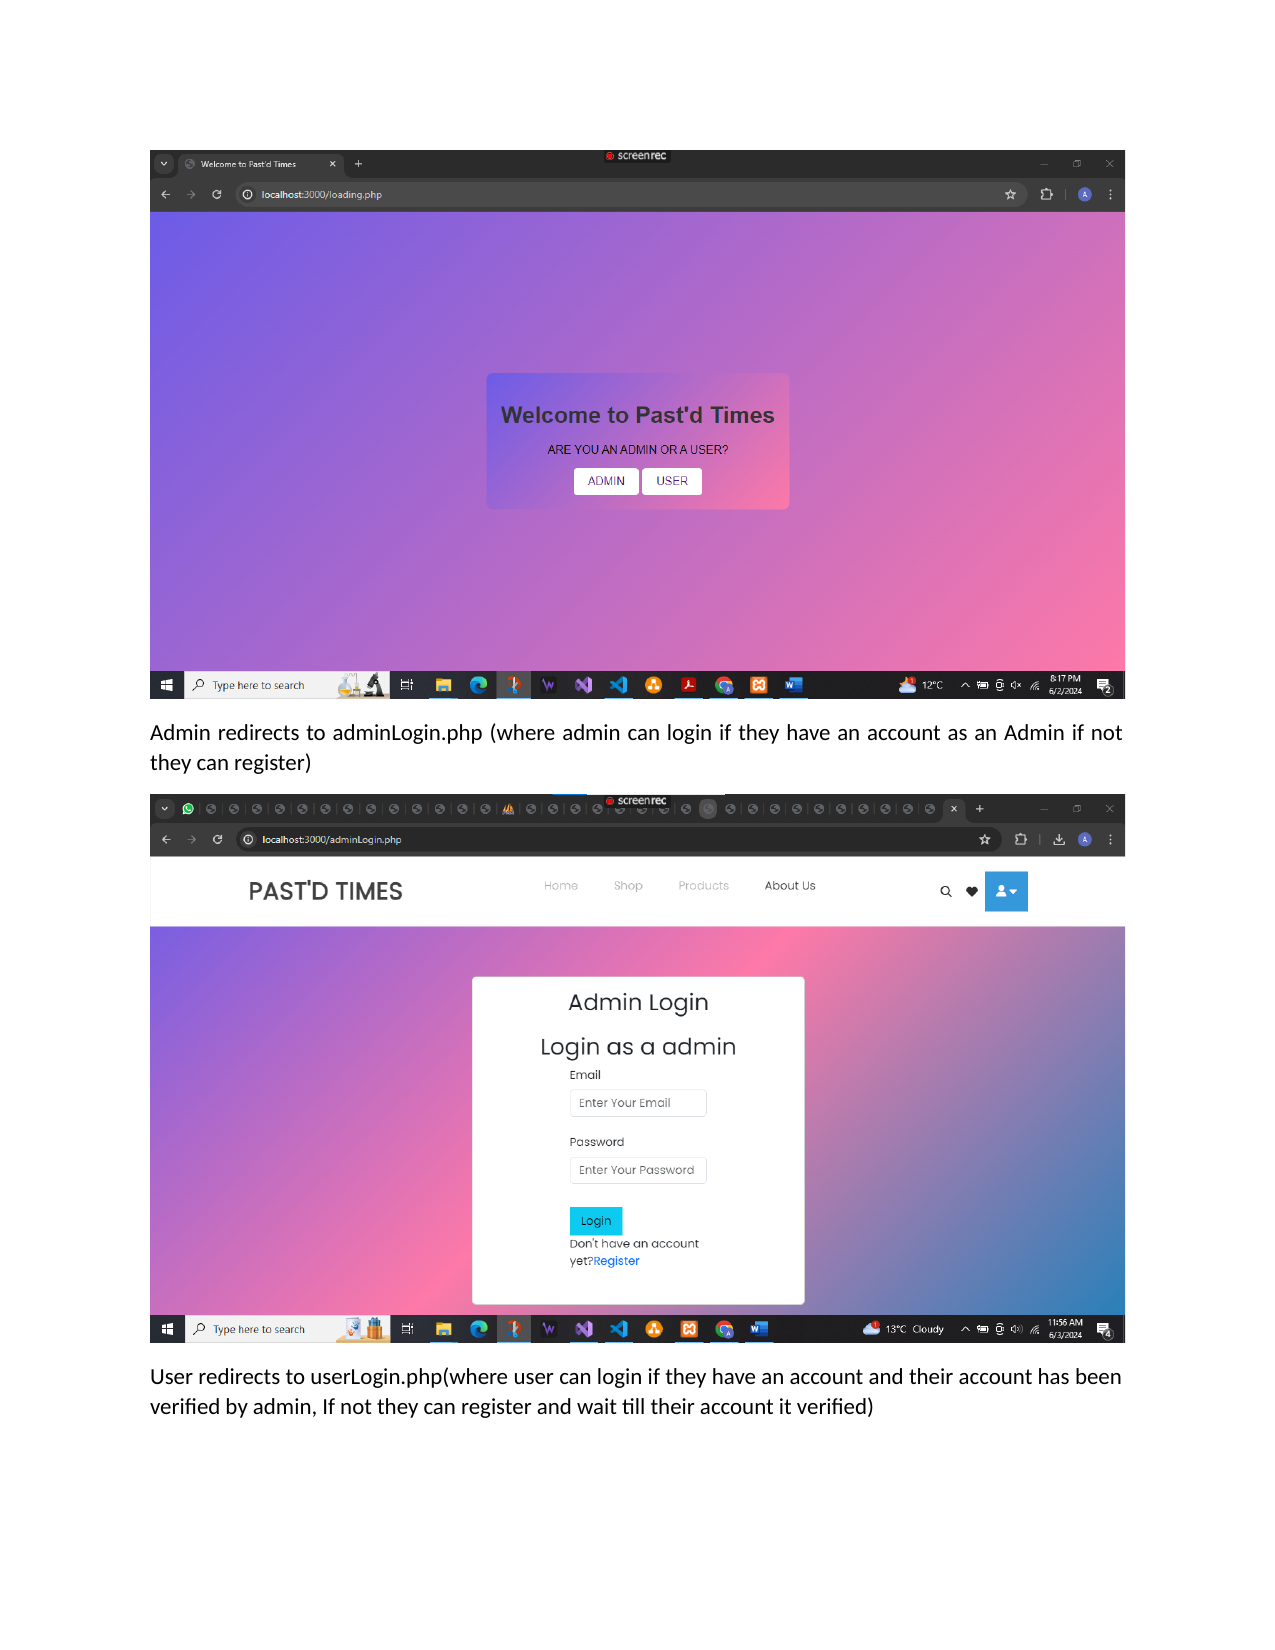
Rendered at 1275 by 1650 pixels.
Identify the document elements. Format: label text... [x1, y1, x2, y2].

text Admin redirects to adminLogin.php (where admin can login if they have an account as an Admin if not they can register) [150, 718, 1125, 776]
picture [150, 150, 1125, 699]
text User redirects to userLogin.php(where user can login if they have an account and their account has been verified by admin, If not they can register and wait till their account it verified) [150, 1362, 1125, 1420]
picture [150, 794, 1125, 1343]
